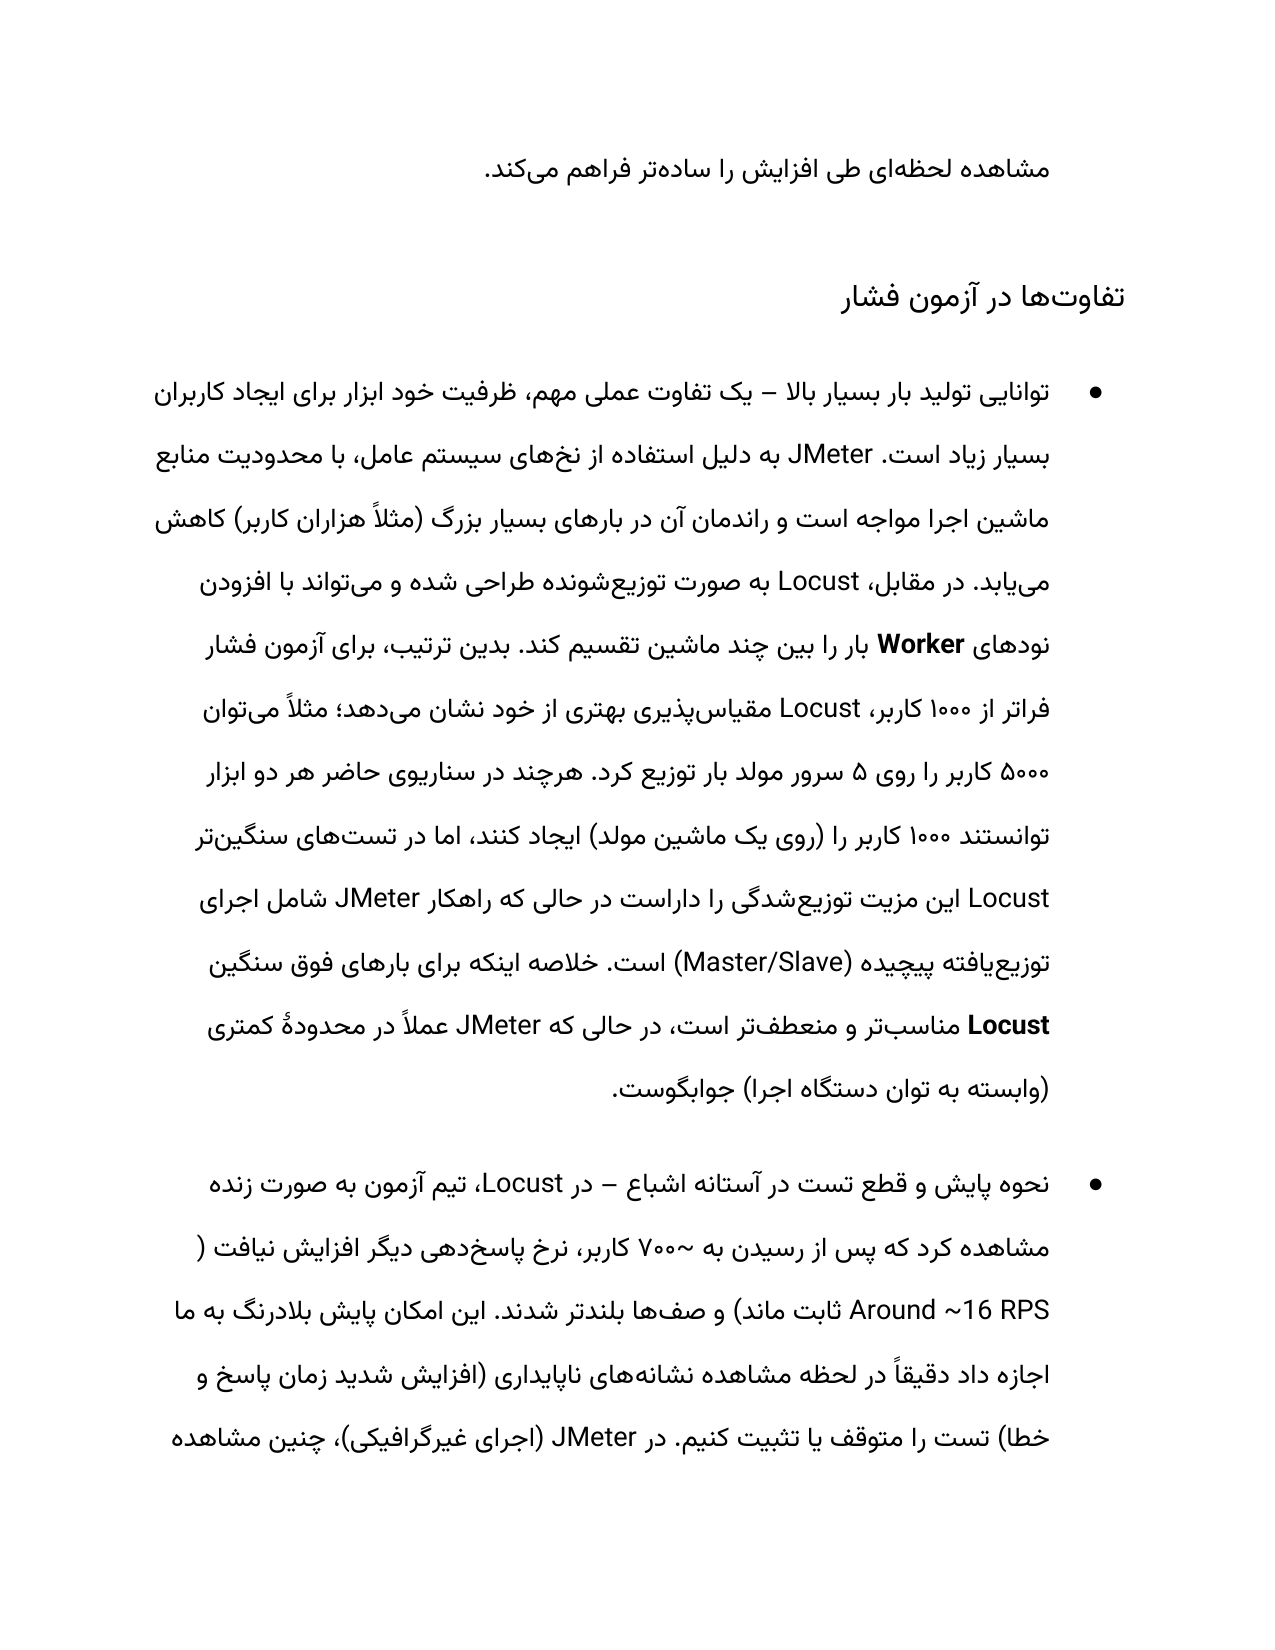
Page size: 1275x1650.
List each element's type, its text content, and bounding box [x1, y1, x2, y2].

subtitle تفاوت‌ها در آزمون فشار [150, 274, 1125, 323]
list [150, 1165, 1087, 1461]
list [150, 150, 1087, 232]
list توانایی تولید بار بسیار بالا – یک تفاوت عملی مهم، ظرفیت خود ابزار برای ایجاد کاربران بسیار زیاد است. JMeter به دلیل استفاده از نخ‌های سیستم عامل، با محدودیت منابع ماشین اجرا مواجه است و راندمان آن در بارهای بسیار بزرگ (مثلاً هزاران کاربر) کاهش می‌یابد. در مقابل، Locust به صورت توزیع‌شونده طراحی شده و می‌تواند با افزودن نودهای Worker بار را بین چند ماشین تقسیم کند. بدین ترتیب، برای آزمون فشار فراتر از ۱۰۰۰ کاربر، Locust مقیاس‌پذیری بهتری از خود نشان می‌دهد؛ مثلاً می‌توان ۵۰۰۰ کاربر را روی ۵ سرور مولد بار توزیع کرد. هرچند در سناریوی حاضر هر دو ابزار توانستند ۱۰۰۰ کاربر را (روی یک ماشین مولد) ایجاد کنند، اما در تست‌های سنگین‌تر Locust این مزیت توزیع‌شدگی را داراست در حالی که راهکار JMeter شامل اجرای توزیع‌یافته پیچیده (Master/Slave) است. خلاصه اینکه برای بارهای فوق سنگین Locust مناسب‌تر و منعطف‌تر است، در حالی که JMeter عملاً در محدودۀ کمتری (وابسته به توان دستگاه اجرا) جوابگوست. [150, 372, 1087, 1152]
